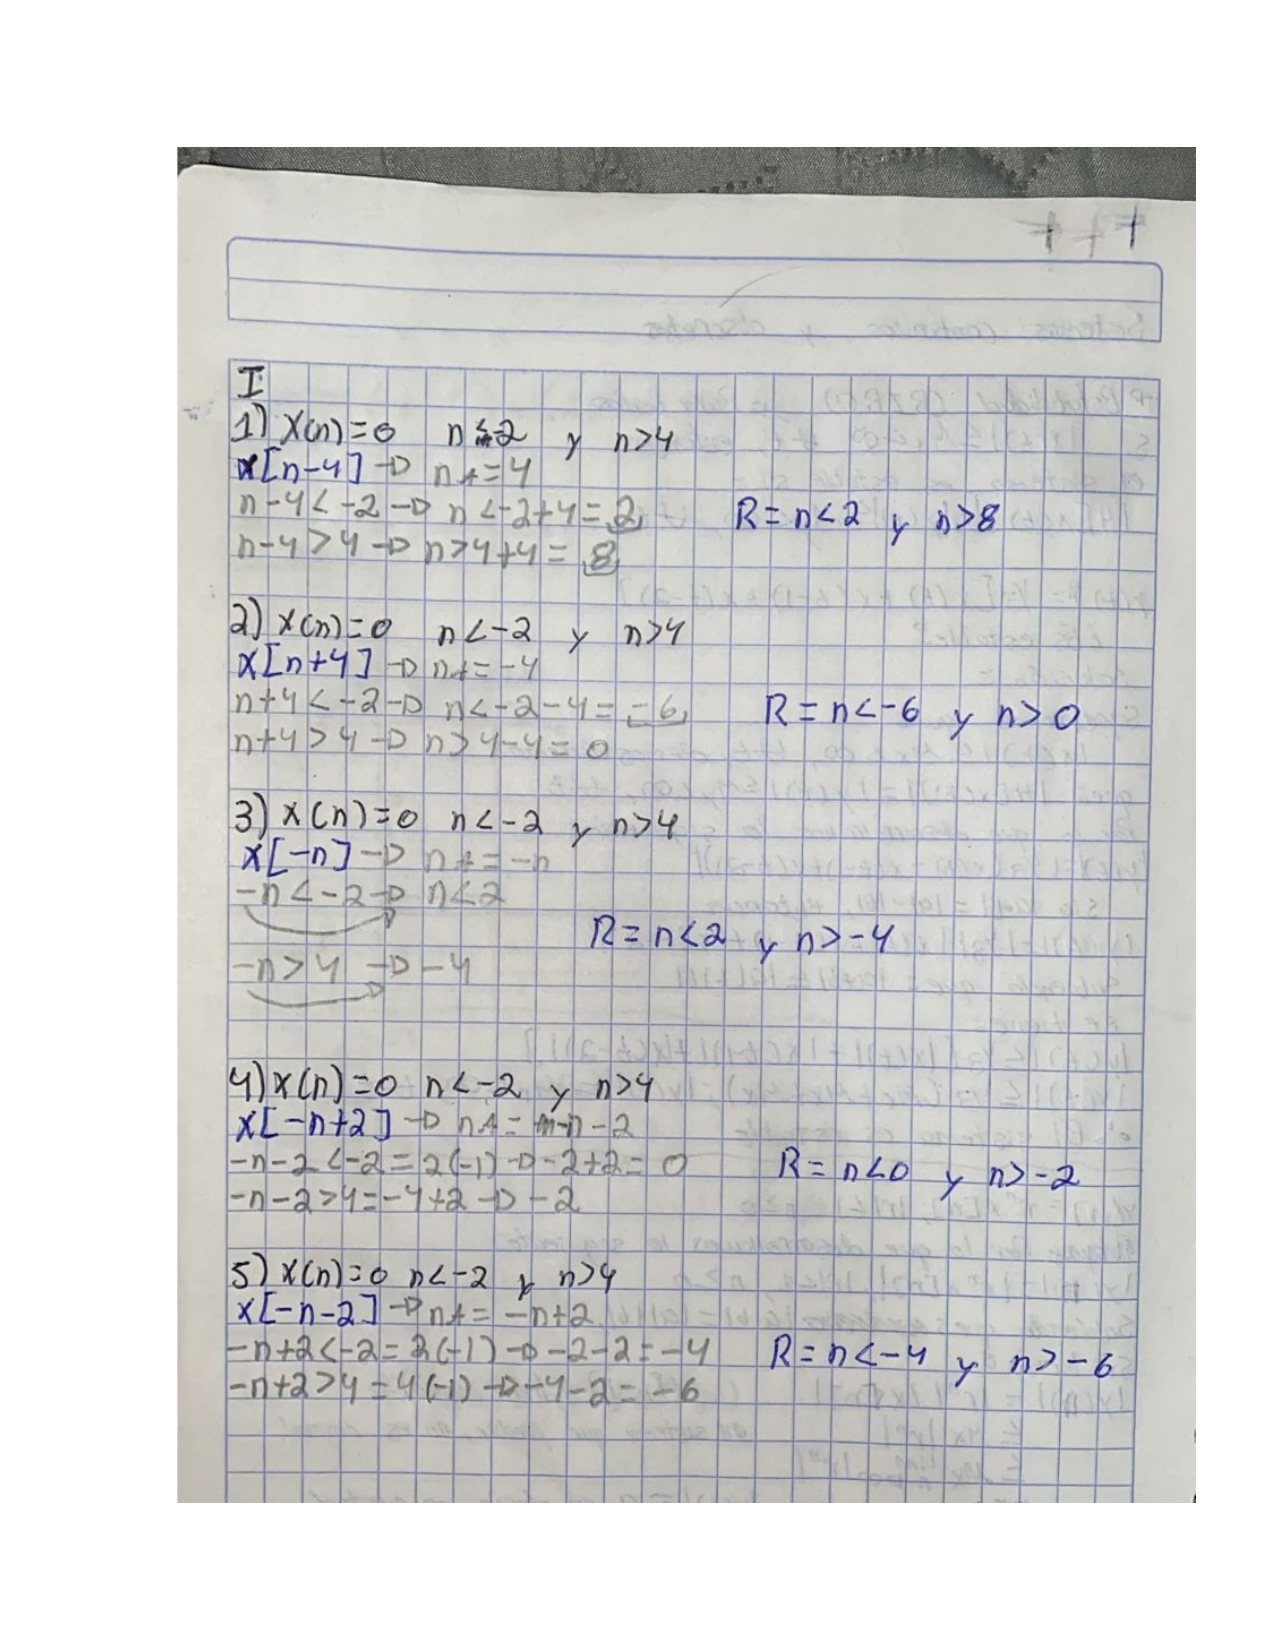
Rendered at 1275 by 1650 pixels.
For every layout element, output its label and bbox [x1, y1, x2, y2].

picture [177, 147, 1196, 1503]
